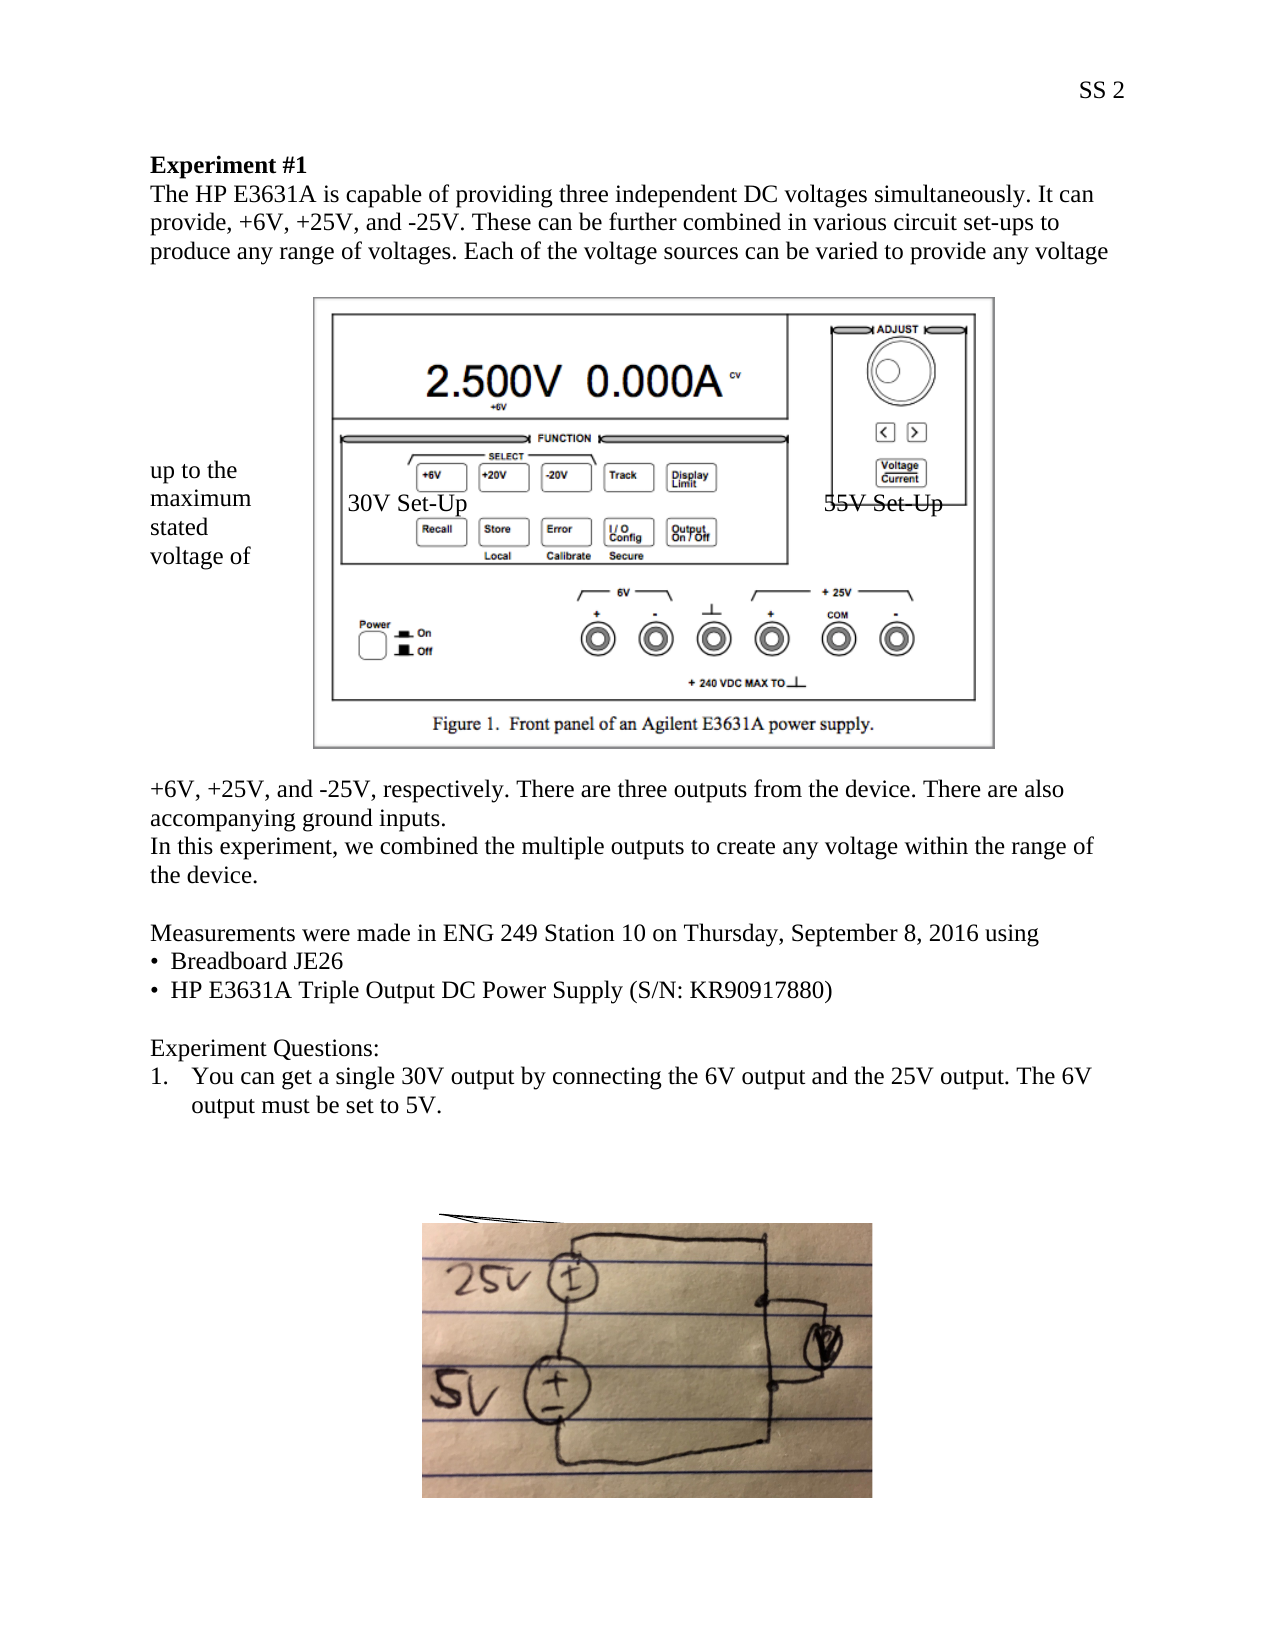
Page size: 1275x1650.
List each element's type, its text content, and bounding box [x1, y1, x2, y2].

picture [313, 297, 995, 749]
text Experiment Questions: [150, 1033, 1125, 1061]
text In this experiment, we combined the multiple outputs to create any voltage within the range of the device. [150, 831, 1125, 889]
list Breadboard JE26 [150, 946, 1125, 975]
list HP E3631A Triple Output DC Power Supply (S/N: KR90917880) [150, 975, 1125, 1004]
text Measurements were made in ENG 249 Station 10 on Thursday, September 8, 2016 using [150, 918, 1125, 946]
text Experiment #1 [150, 150, 1125, 179]
picture [422, 1223, 873, 1498]
list You can get a single 30V output by connecting the 6V output and the 25V output. The 6V output must be set to 5V. [150, 1061, 1125, 1119]
